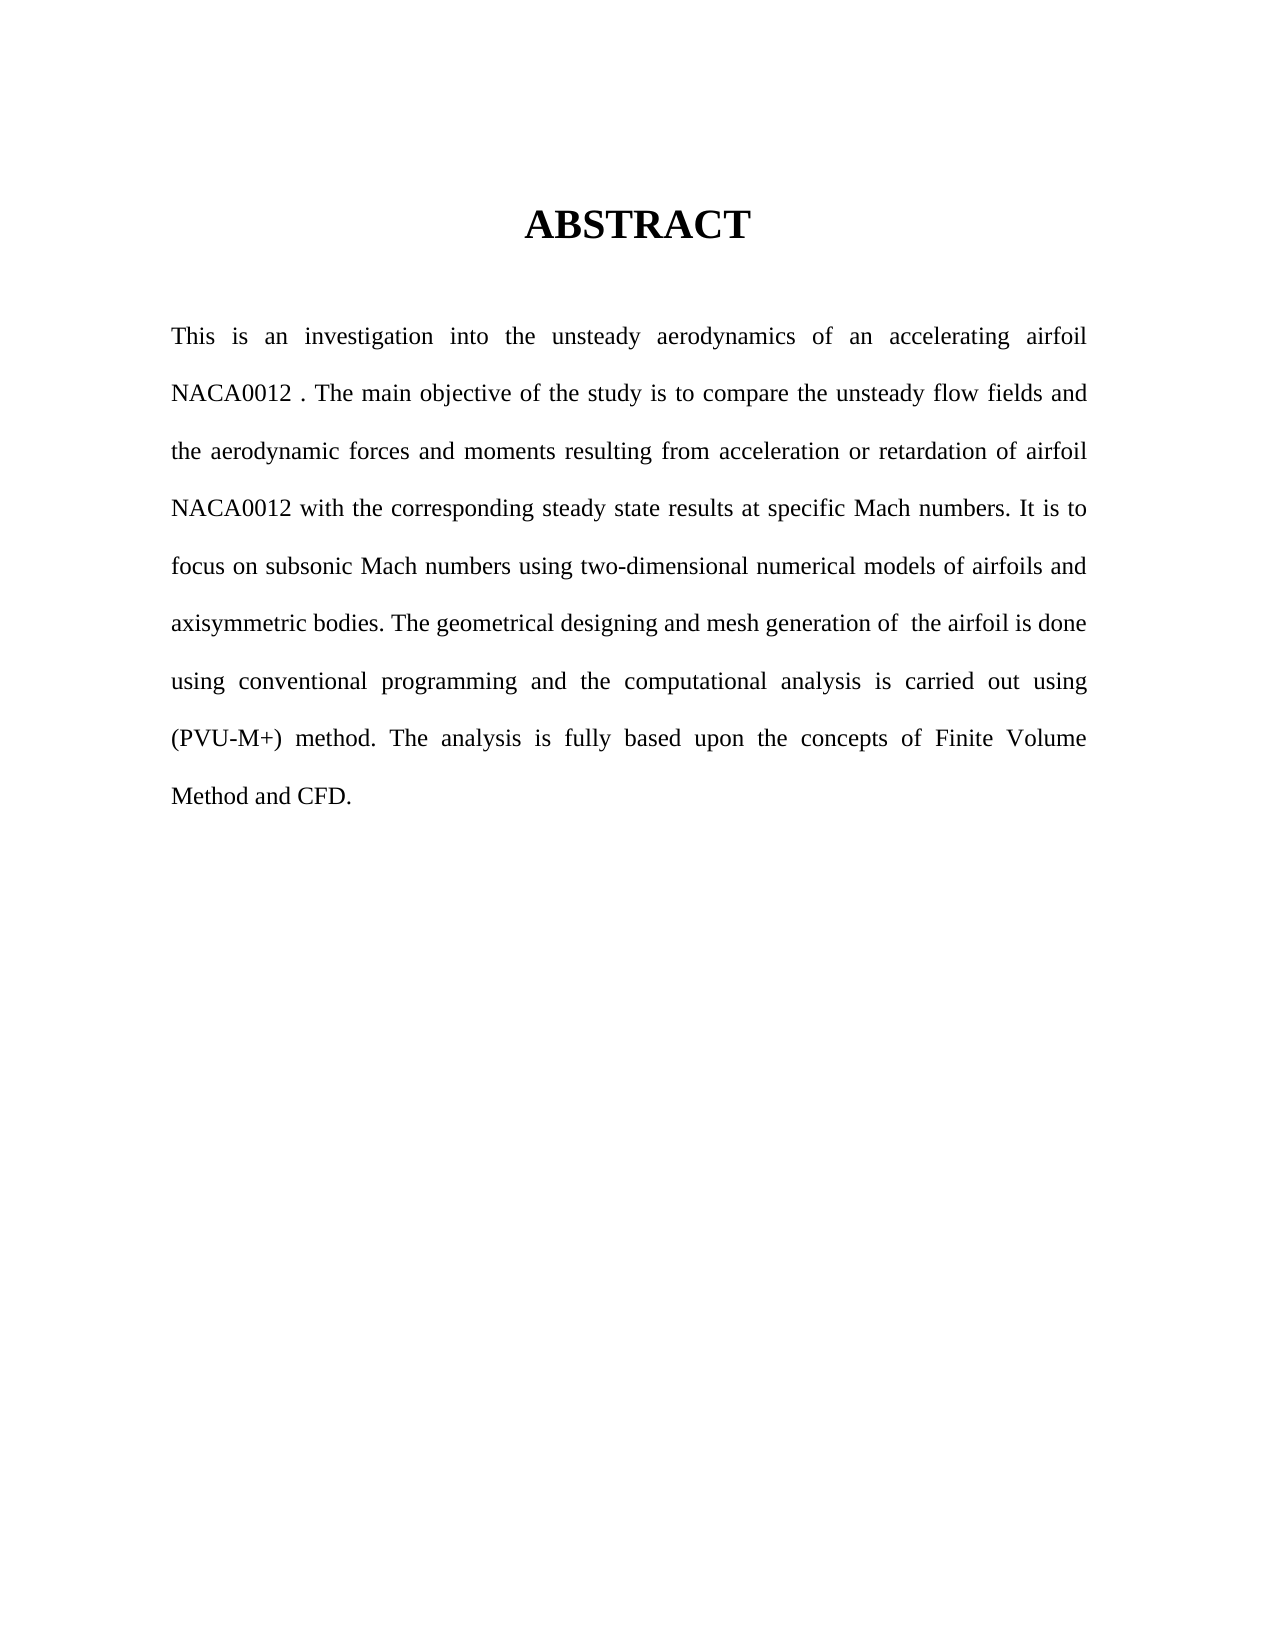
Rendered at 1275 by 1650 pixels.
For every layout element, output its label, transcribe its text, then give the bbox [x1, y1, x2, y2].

text This is an investigation into the unsteady aerodynamics of an accelerating airfoil NACA0012 . The main objective of the study is to compare the unsteady flow fields and the aerodynamic forces and moments resulting from acceleration or retardation of airfoil NACA0012 with the corresponding steady state results at specific Mach numbers. It is to focus on subsonic Mach numbers using two-dimensional numerical models of airfoils and axisymmetric bodies. The geometrical designing and mesh generation of the airfoil is done using conventional programming and the computational analysis is carried out using (PVU-M+) method. The analysis is fully based upon the concepts of Finite Volume Method and CFD. [171, 321, 1088, 809]
subtitle ABSTRACT [401, 200, 873, 248]
